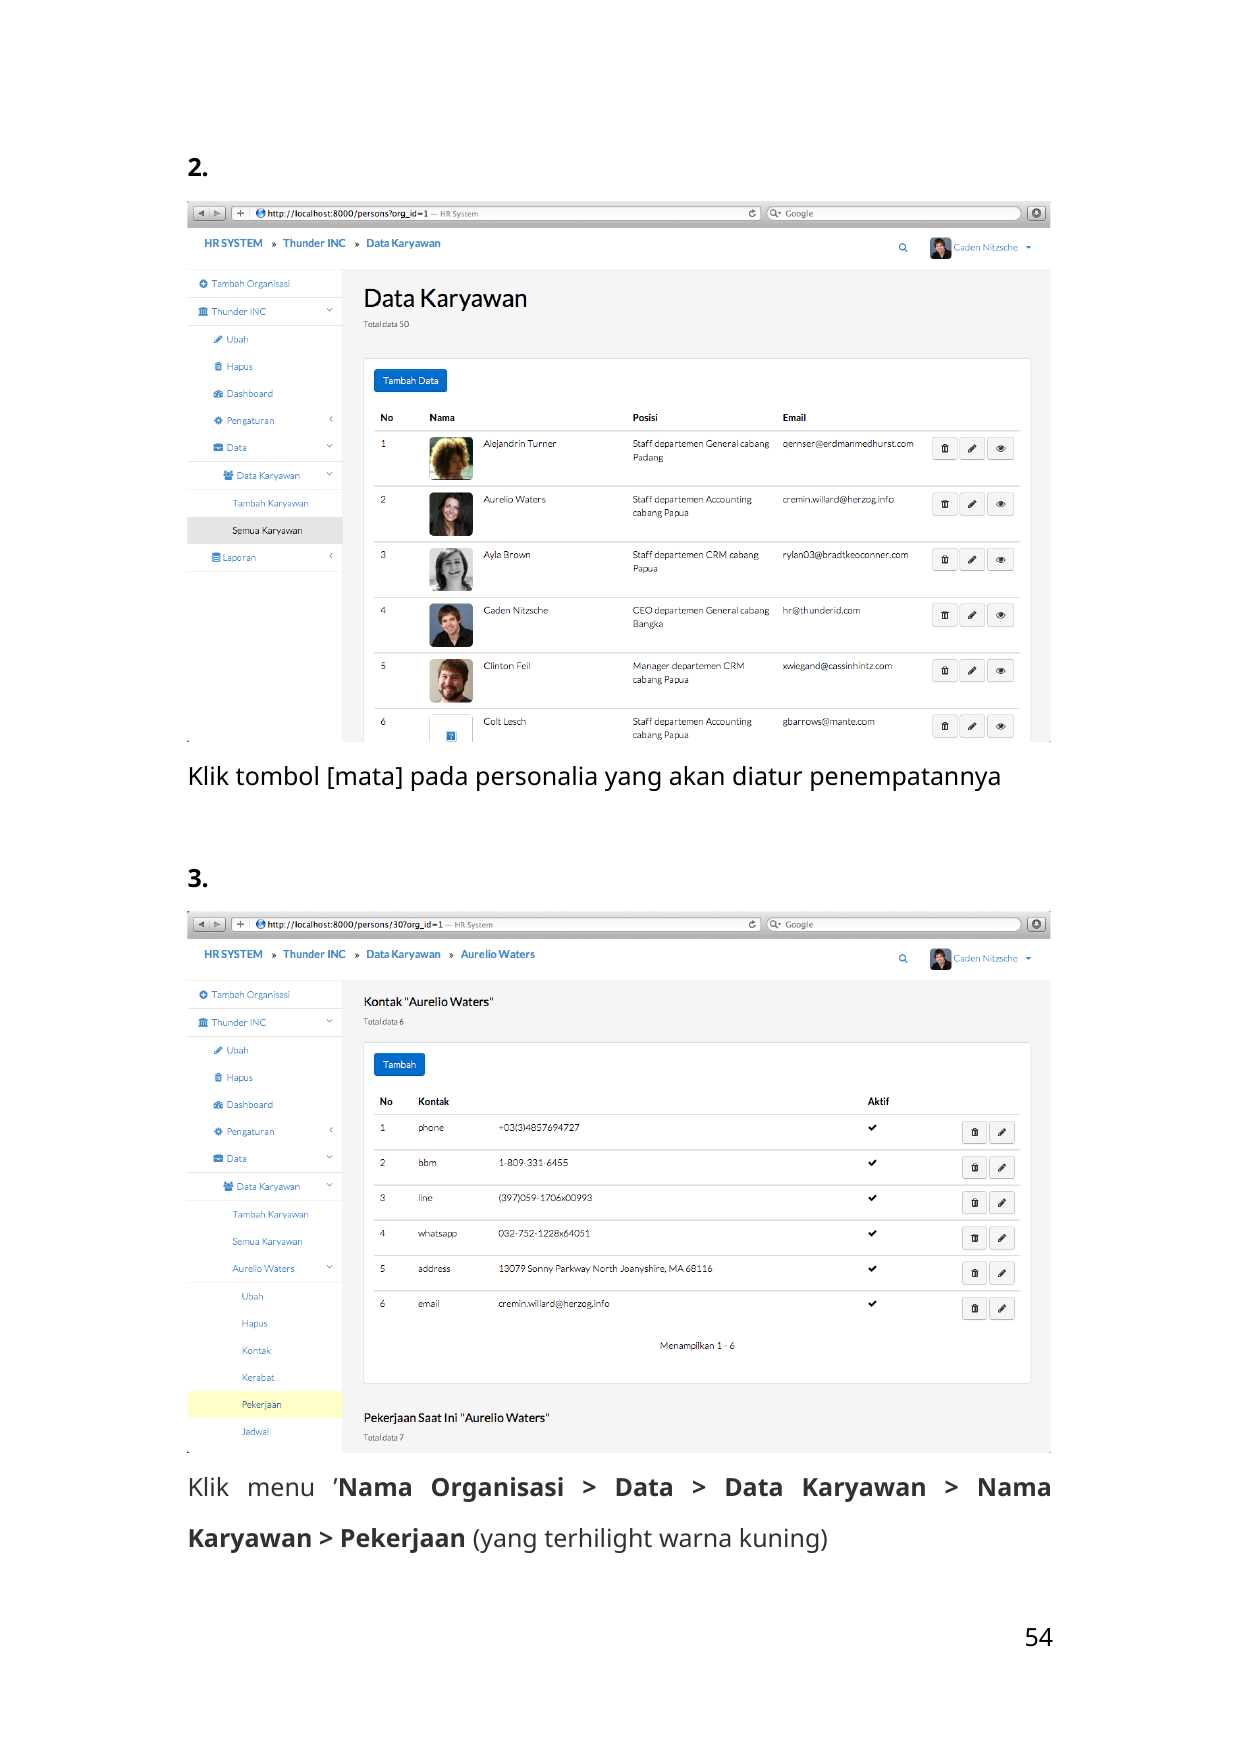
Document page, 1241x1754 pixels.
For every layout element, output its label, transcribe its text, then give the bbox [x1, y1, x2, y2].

picture [187, 201, 1051, 742]
text 2. [187, 150, 1053, 184]
picture [187, 911, 1051, 1453]
text Klik tombol [mata] pada personalia yang akan diatur penempatannya [187, 759, 1053, 793]
text 3. [187, 861, 1053, 895]
text Klik menu ’Nama Organisasi > Data > Data Karyawan > Nama Karyawan > Pekerjaan (yang terhilight warna kuning) [187, 1469, 1053, 1555]
